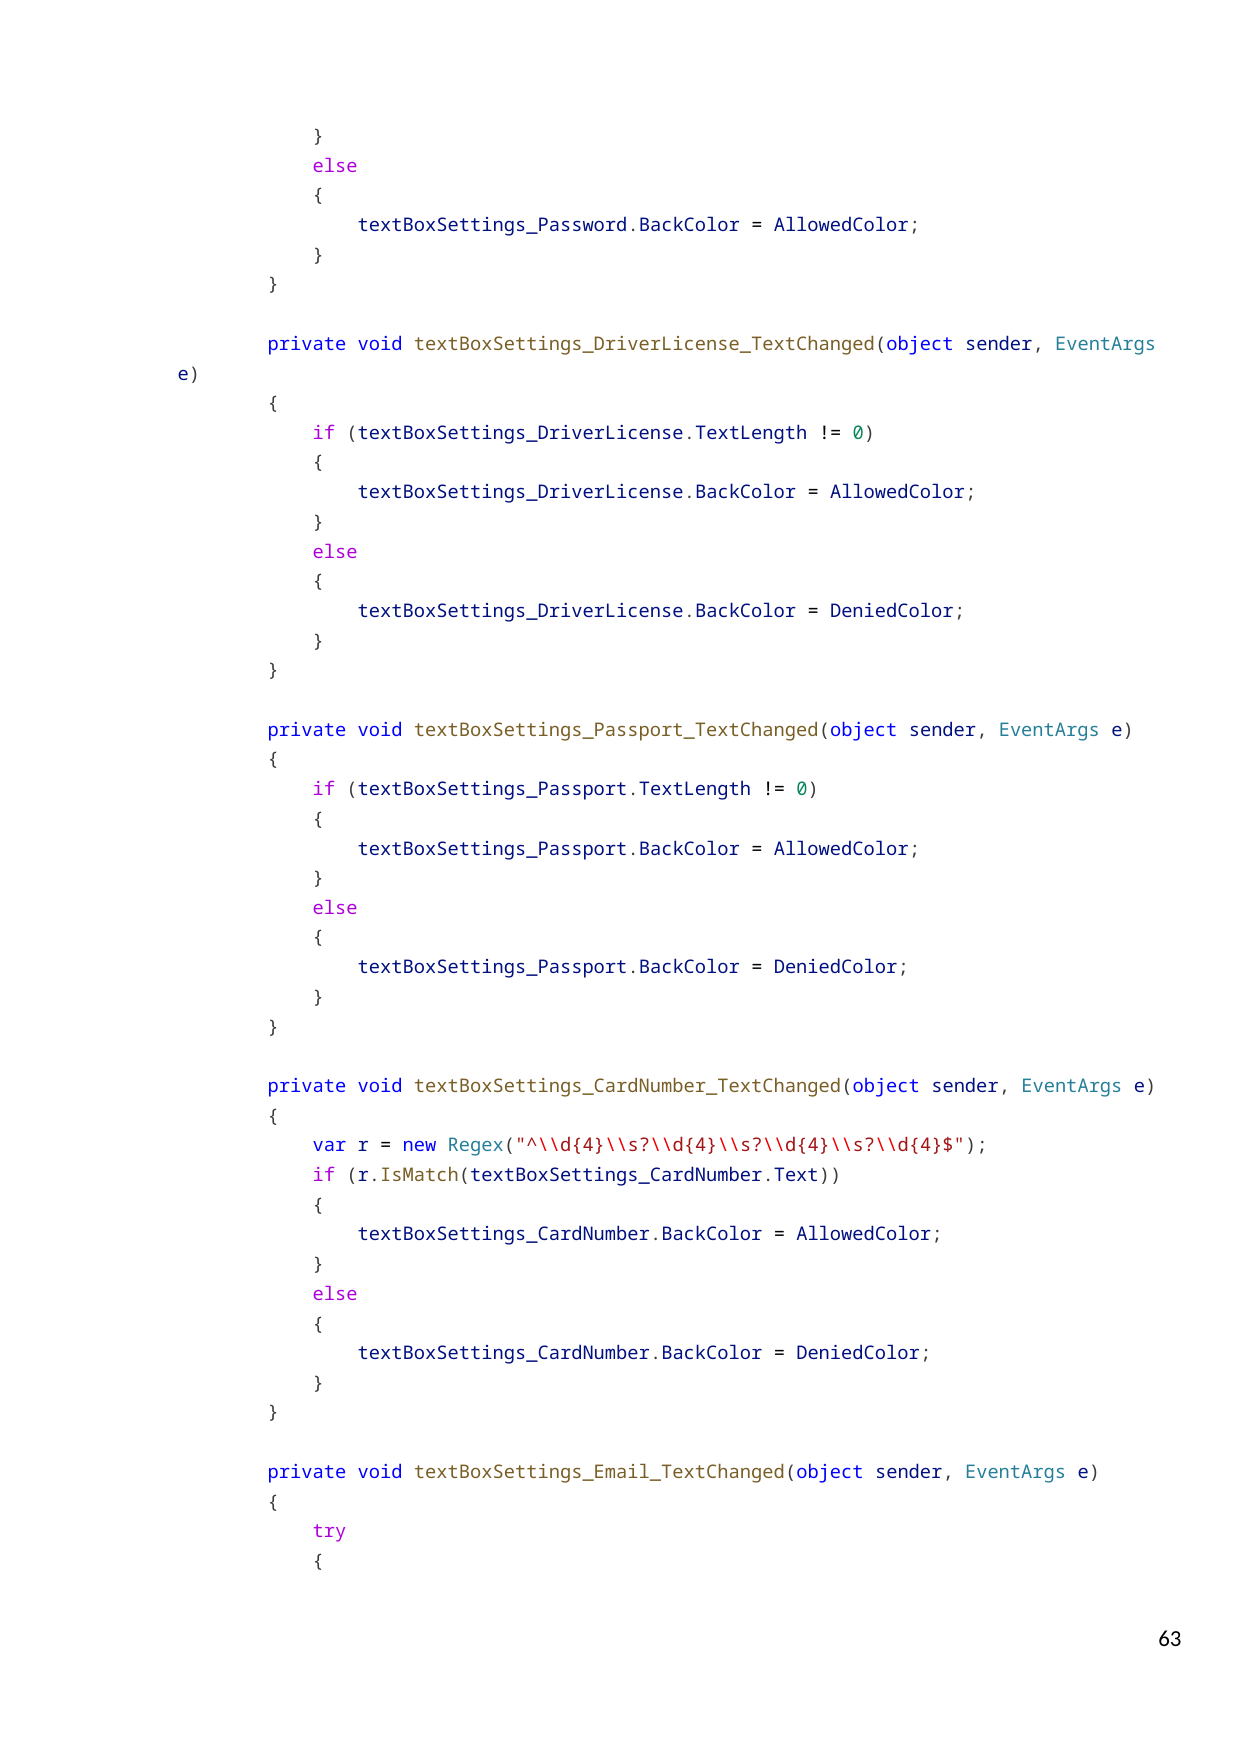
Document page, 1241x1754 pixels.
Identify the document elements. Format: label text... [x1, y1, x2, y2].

text { [177, 563, 1181, 593]
text { [177, 801, 1181, 831]
text private void textBoxSettings_DriverLicense_TextChanged(object sender, EventArgs e) [177, 326, 1181, 385]
text { [177, 1306, 1181, 1335]
text } [177, 652, 1181, 682]
text } [177, 237, 1181, 267]
text else [177, 534, 1181, 563]
text private void textBoxSettings_Email_TextChanged(object sender, EventArgs e) [177, 1454, 1181, 1484]
text else [177, 890, 1181, 920]
text } [177, 623, 1181, 652]
text if (textBoxSettings_Passport.TextLength != 0) [177, 771, 1181, 801]
text textBoxSettings_DriverLicense.BackColor = DeniedColor; [177, 593, 1181, 623]
text { [177, 1098, 1181, 1127]
text { [177, 385, 1181, 415]
text else [177, 1276, 1181, 1306]
text textBoxSettings_Password.BackColor = AllowedColor; [177, 207, 1181, 237]
text textBoxSettings_DriverLicense.BackColor = AllowedColor; [177, 474, 1181, 504]
text { [177, 177, 1181, 207]
text textBoxSettings_CardNumber.BackColor = AllowedColor; [177, 1217, 1181, 1246]
text { [177, 1484, 1181, 1513]
text } [177, 1365, 1181, 1395]
text } [177, 860, 1181, 890]
text } [177, 1395, 1181, 1424]
text textBoxSettings_Passport.BackColor = DeniedColor; [177, 949, 1181, 979]
text else [177, 148, 1181, 177]
text private void textBoxSettings_CardNumber_TextChanged(object sender, EventArgs e) [177, 1068, 1181, 1098]
text try [177, 1513, 1181, 1543]
text { [177, 445, 1181, 474]
text { [177, 920, 1181, 949]
text { [177, 1543, 1181, 1573]
text textBoxSettings_Passport.BackColor = AllowedColor; [177, 831, 1181, 860]
text private void textBoxSettings_Passport_TextChanged(object sender, EventArgs e) [177, 712, 1181, 742]
text } [177, 118, 1181, 148]
text if (textBoxSettings_DriverLicense.TextLength != 0) [177, 415, 1181, 445]
text { [177, 742, 1181, 771]
text { [177, 1187, 1181, 1217]
text } [177, 267, 1181, 296]
text } [177, 1246, 1181, 1276]
text textBoxSettings_CardNumber.BackColor = DeniedColor; [177, 1335, 1181, 1365]
text if (r.IsMatch(textBoxSettings_CardNumber.Text)) [177, 1157, 1181, 1187]
text var r = new Regex("^\\d{4}\\s?\\d{4}\\s?\\d{4}\\s?\\d{4}$"); [177, 1127, 1181, 1157]
text } [177, 1009, 1181, 1038]
text } [177, 504, 1181, 534]
text } [177, 979, 1181, 1009]
